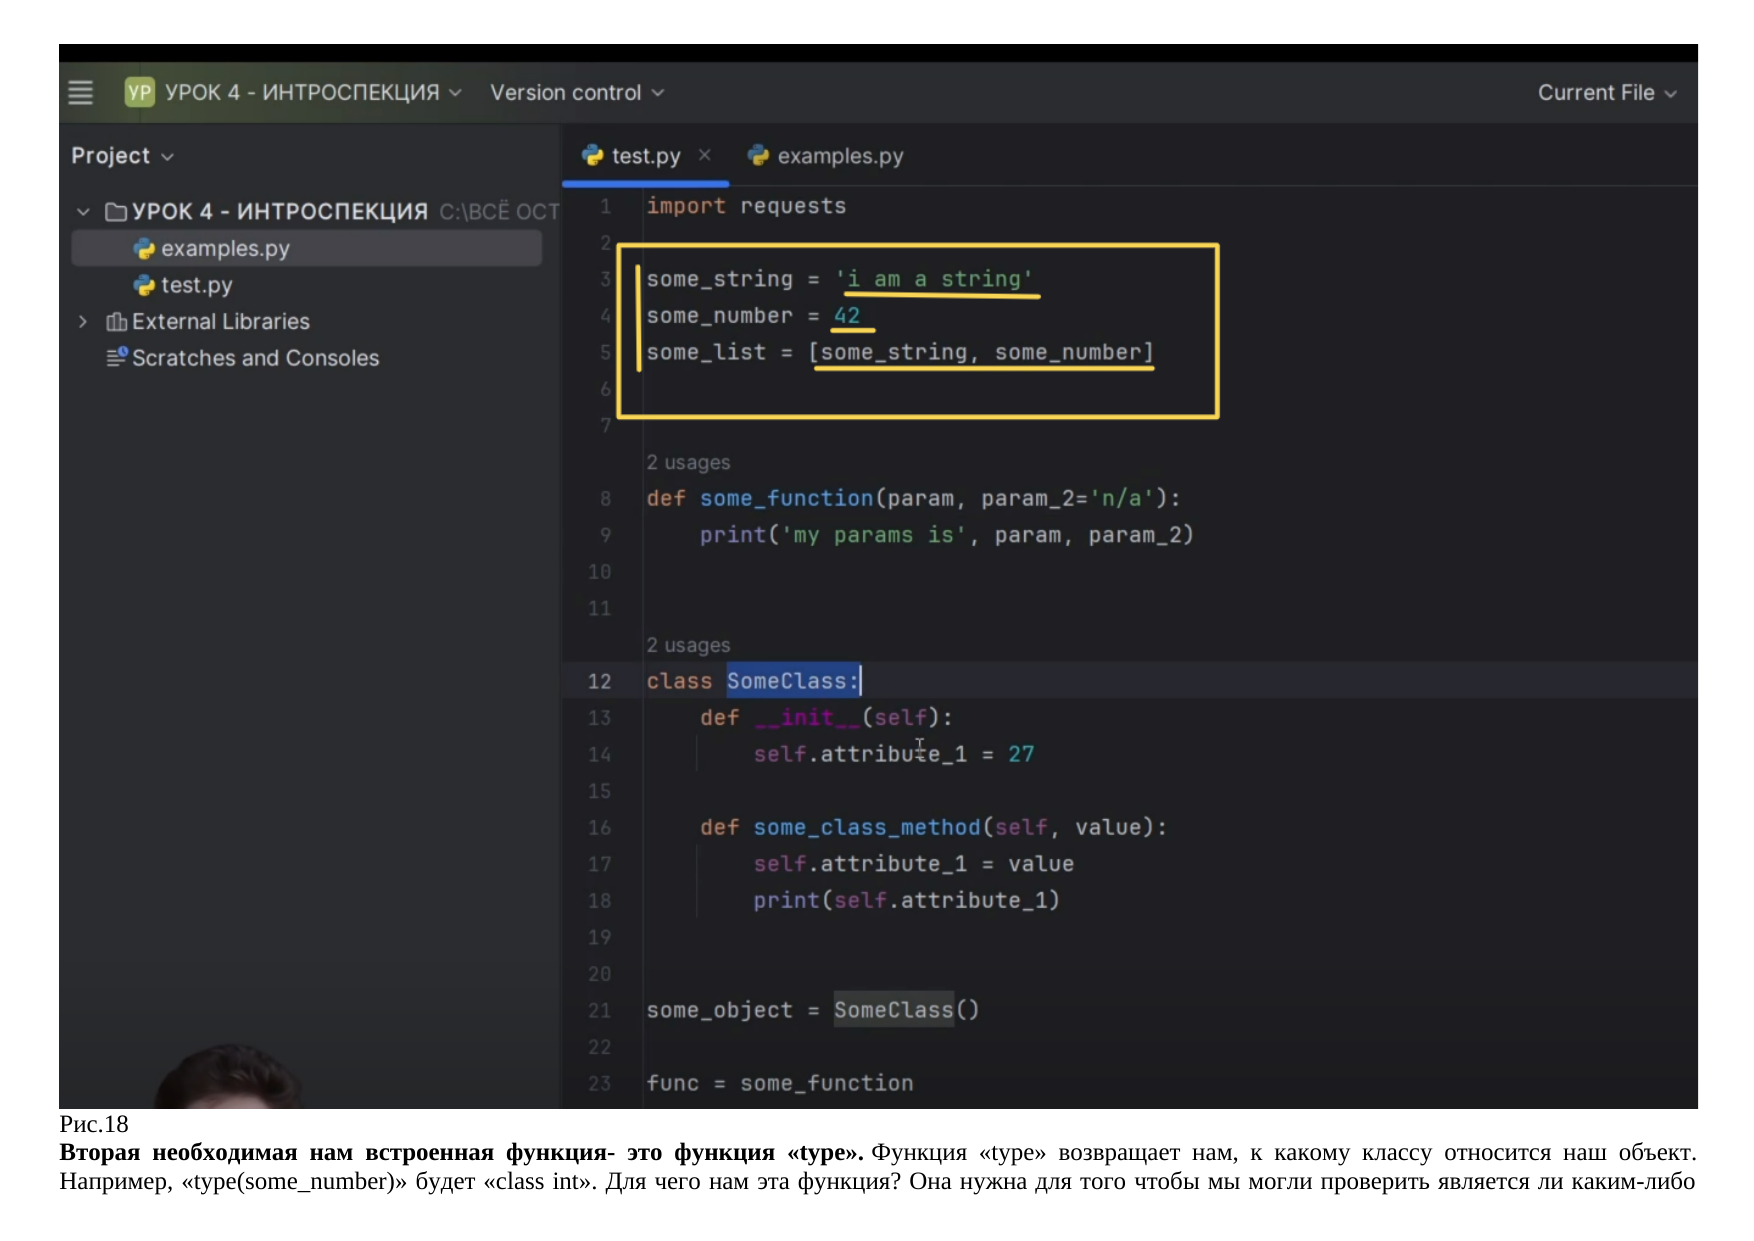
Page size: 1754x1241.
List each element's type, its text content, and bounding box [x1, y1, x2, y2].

text Рис.18 [59, 1109, 1698, 1137]
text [59, 1137, 1698, 1195]
picture [59, 44, 1699, 1109]
